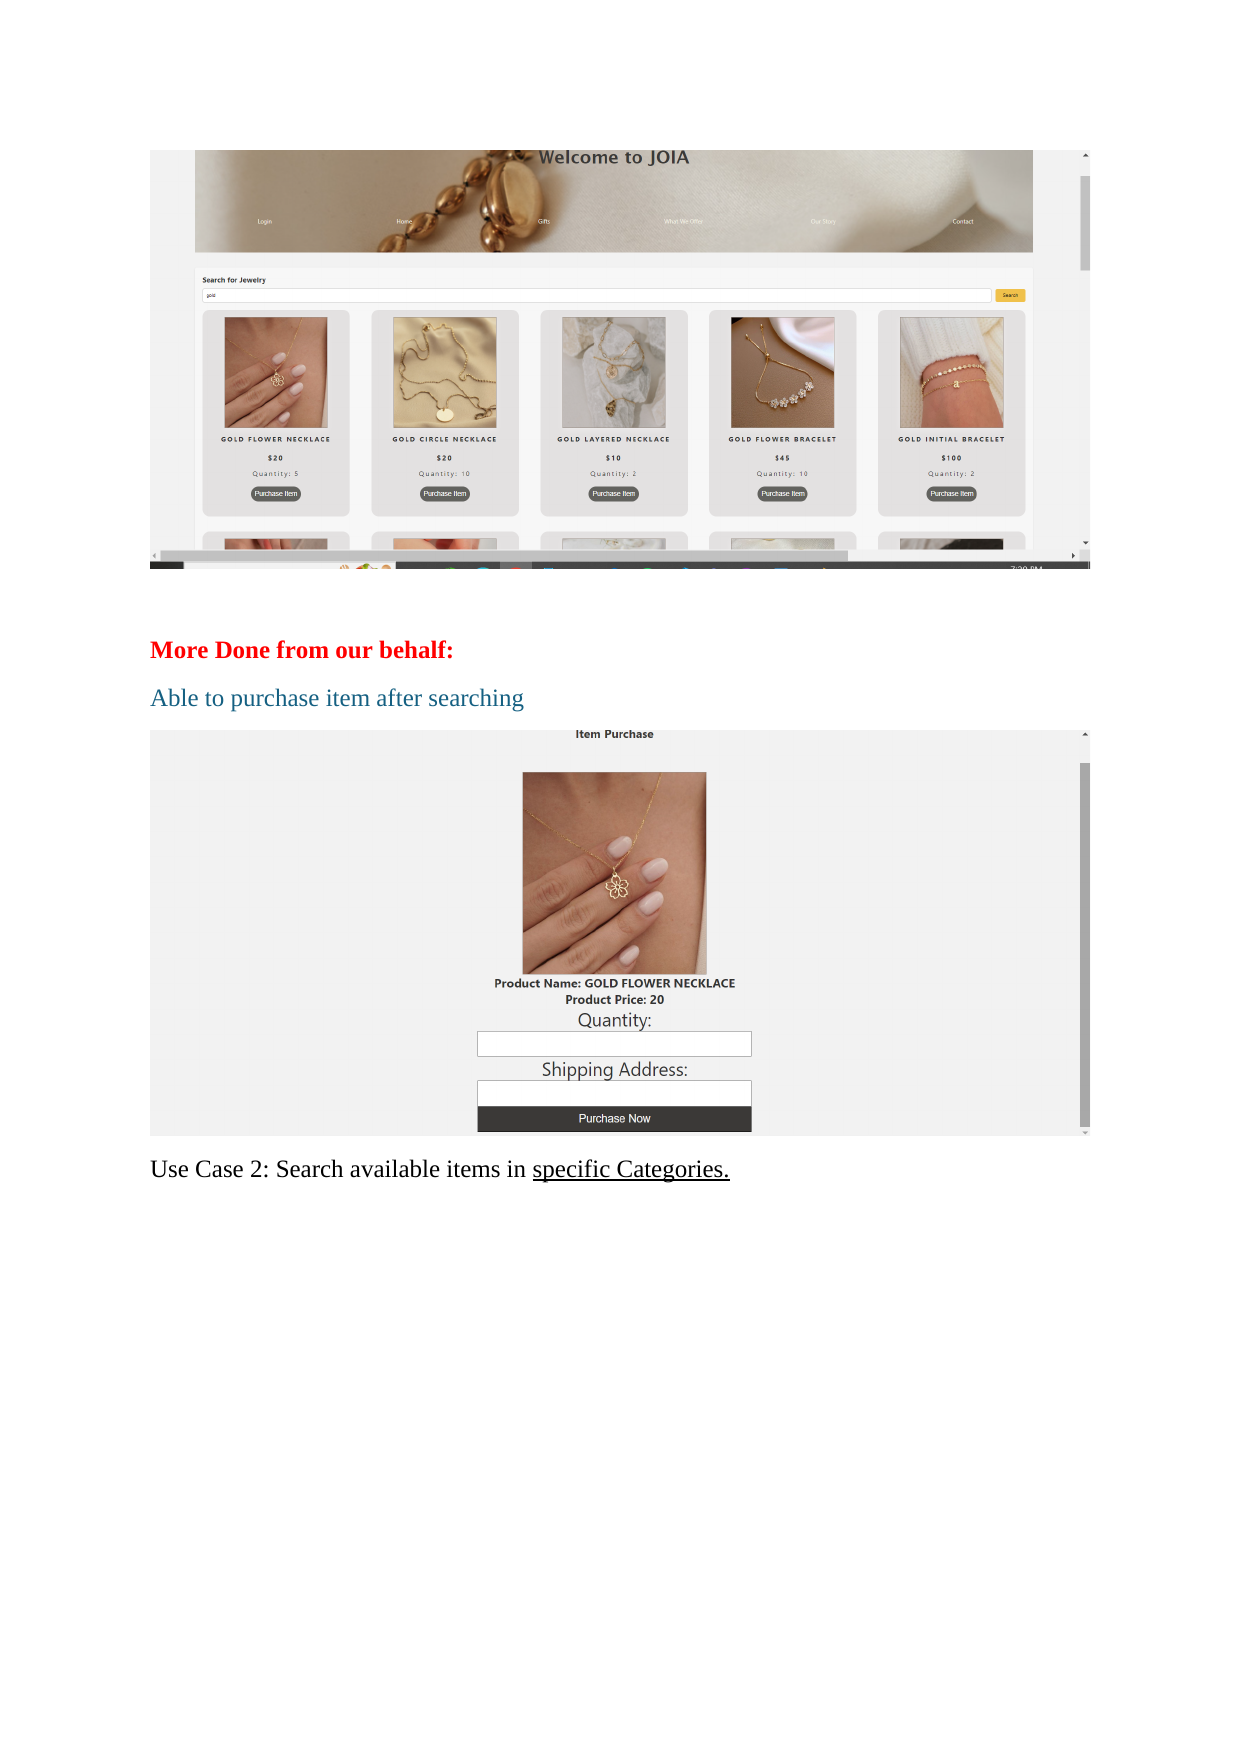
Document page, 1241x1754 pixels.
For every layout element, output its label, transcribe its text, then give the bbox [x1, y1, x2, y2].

picture [150, 730, 1091, 1136]
text Able to purchase item after searching [150, 683, 1090, 711]
picture [150, 150, 1091, 569]
text More Done from our behalf: [150, 635, 1090, 664]
text Use Case 2: Search available items in specific Categories. [150, 1154, 1090, 1183]
